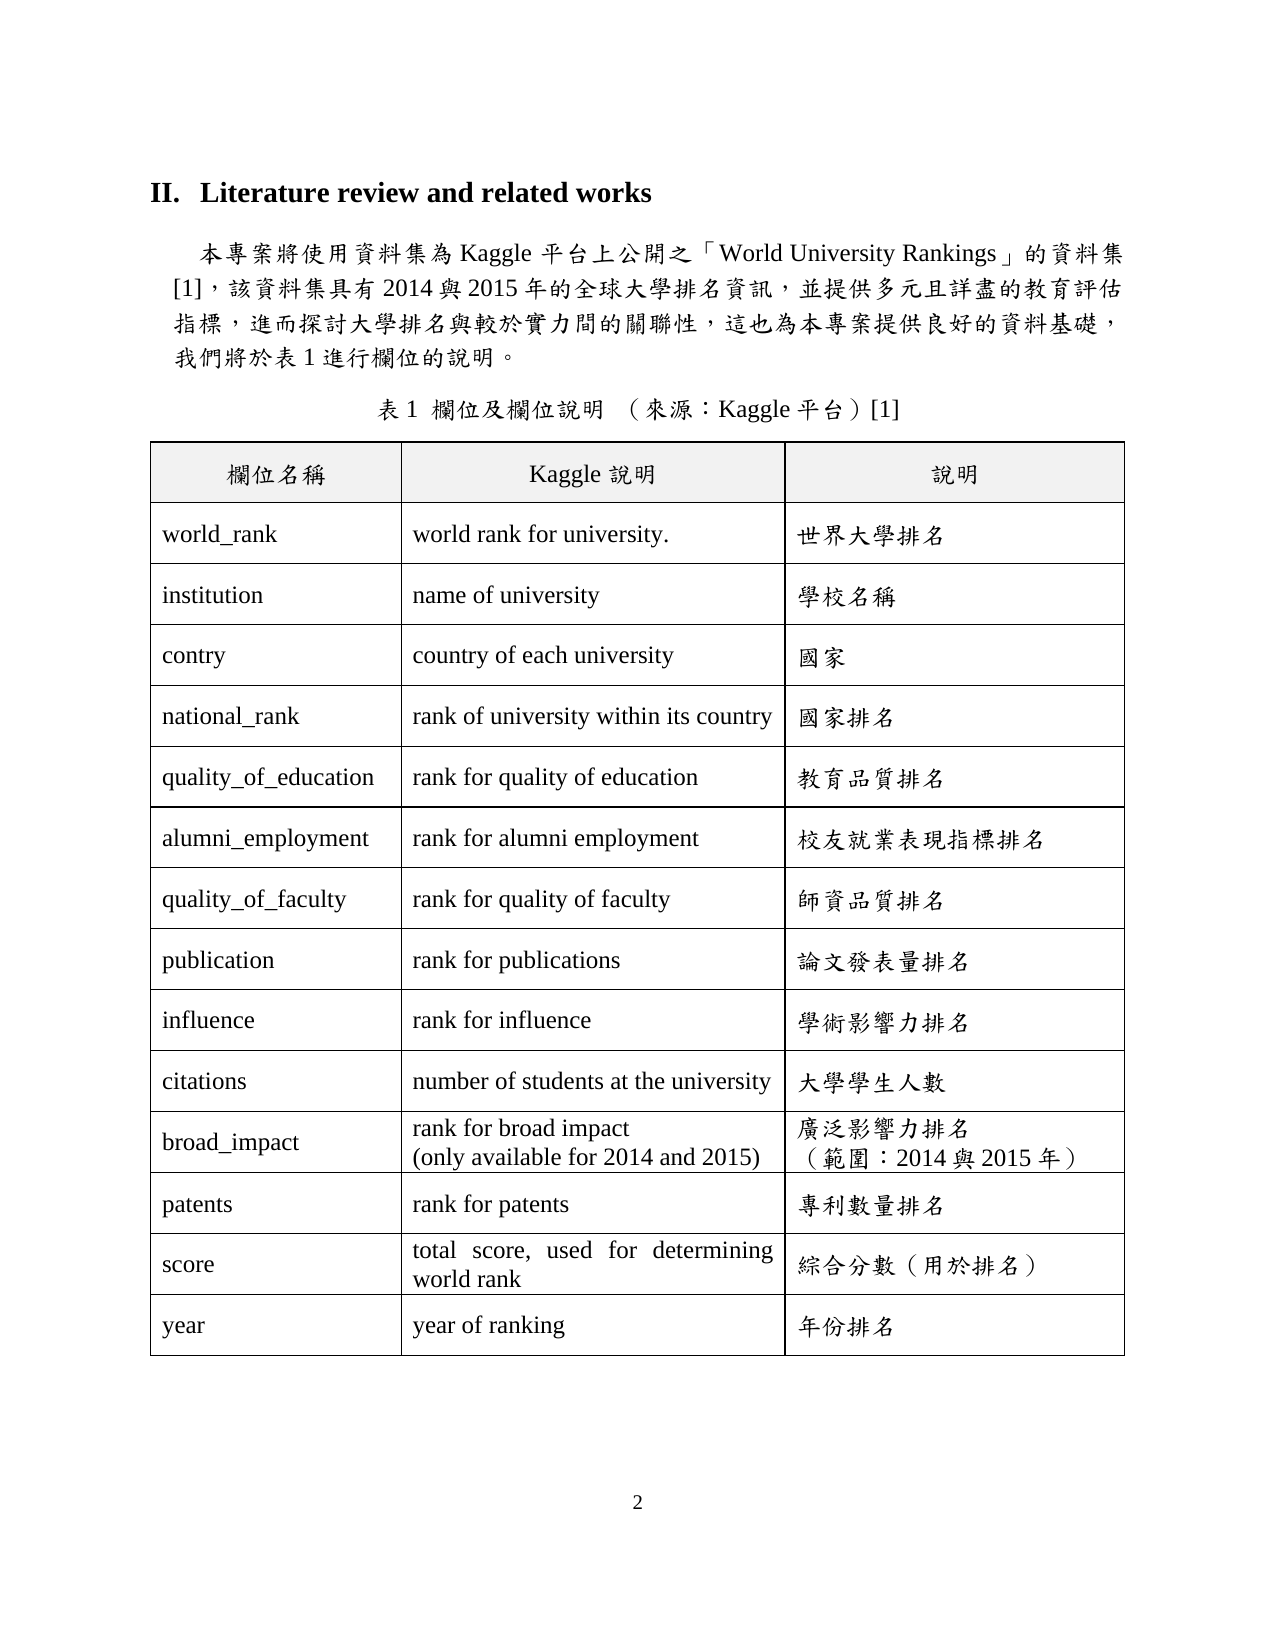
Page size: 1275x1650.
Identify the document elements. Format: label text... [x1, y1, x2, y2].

table_cell 學校名稱 [786, 564, 1124, 624]
table_cell 國家排名 [786, 686, 1124, 746]
table_cell rank of university within its country [402, 686, 784, 746]
table_cell 大學學生人數 [786, 1051, 1124, 1111]
text 表一 欄位及欄位說明 （來源：Kaggle平台）[1] [150, 392, 1125, 422]
table_cell quality_of_education [151, 747, 401, 806]
table_cell institution [151, 564, 401, 624]
table_cell rank for publications [402, 929, 784, 989]
table_cell rank for patents [402, 1173, 784, 1233]
table_cell 教育品質排名 [786, 747, 1124, 806]
table_cell 綜合分數（用於排名） [786, 1234, 1124, 1294]
table_cell quality_of_faculty [151, 868, 401, 928]
table_cell rank for alumni employment [402, 808, 784, 867]
table_cell broad_impact [151, 1112, 401, 1172]
table_cell 年份排名 [786, 1295, 1124, 1354]
table_cell total score, used for determining world rank [402, 1234, 784, 1294]
table_cell patents [151, 1173, 401, 1233]
table_cell 學術影響力排名 [786, 990, 1124, 1050]
table_cell rank for quality of faculty [402, 868, 784, 928]
table_cell 專利數量排名 [786, 1173, 1124, 1233]
table_cell number of students at the university [402, 1051, 784, 1111]
text 本專案將使用資料集為Kaggle 平台上公開之「World University Rankings」的資料集[1]，該資料集具有2014與2015年的全球大學排名資訊，並提供多元且詳盡的教育評估指標，進而探討大學排名與較於實力間的關聯性，這也為本專案提供良好的資料基礎，我們將於表一進行欄位的說明。 [173, 236, 1125, 371]
table_cell 校友就業表現指標排名 [786, 808, 1124, 867]
table_cell 師資品質排名 [786, 868, 1124, 928]
table_cell contry [151, 625, 401, 685]
table_cell alumni_employment [151, 808, 401, 867]
table_cell rank for influence [402, 990, 784, 1050]
table_cell publication [151, 929, 401, 989]
table_cell national_rank [151, 686, 401, 746]
table_cell 國家 [786, 625, 1124, 685]
table_cell rank for broad impact (only available for 2014 and 2015) [402, 1112, 784, 1172]
subtitle Literature review and related works [150, 175, 1125, 208]
table_cell 廣泛影響力排名 （範圍：2014與2015年） [786, 1112, 1124, 1172]
table_header 說明 [786, 443, 1124, 502]
table_cell 世界大學排名 [786, 503, 1124, 563]
table_cell rank for quality of education [402, 747, 784, 806]
table_cell world_rank [151, 503, 401, 563]
table_cell score [151, 1234, 401, 1294]
table_cell name of university [402, 564, 784, 624]
table_cell world rank for university. [402, 503, 784, 563]
table_cell year of ranking [402, 1295, 784, 1354]
table_header 欄位名稱 [151, 443, 401, 502]
table_cell citations [151, 1051, 401, 1111]
table_cell year [151, 1295, 401, 1354]
table_cell country of each university [402, 625, 784, 685]
table_cell influence [151, 990, 401, 1050]
table_cell 論文發表量排名 [786, 929, 1124, 989]
table_header Kaggle 說明 [402, 443, 784, 502]
